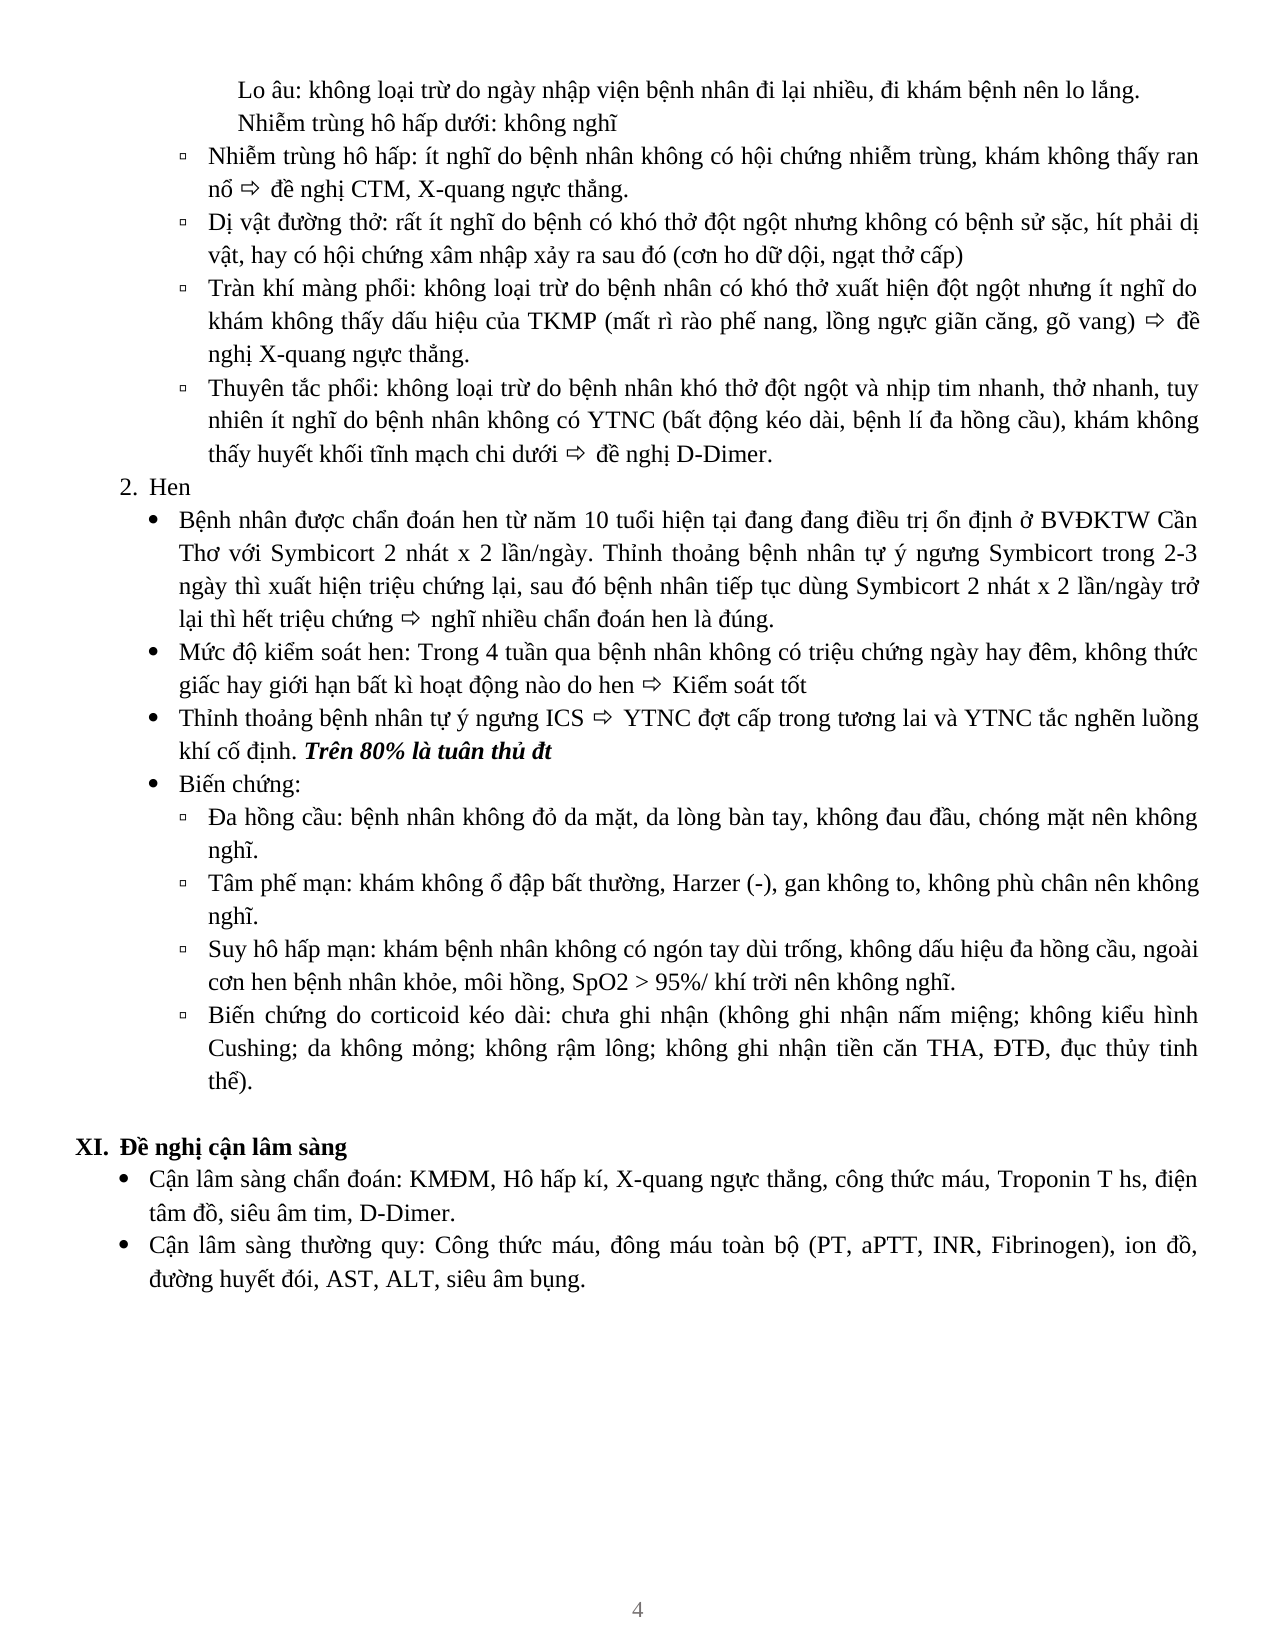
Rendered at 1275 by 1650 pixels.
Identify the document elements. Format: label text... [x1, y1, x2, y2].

list Tâm phế mạn: khám không ổ đập bất thường, Harzer (-), gan không to, không phù chân nên không nghĩ. [178, 868, 1200, 930]
list Cận lâm sàng chẩn đoán: KMĐM, Hô hấp kí, X-quang ngực thẳng, công thức máu, Troponin T hs, điện tâm đồ, siêu âm tim, D-Dimer. [119, 1164, 1200, 1226]
list Biến chứng: [149, 769, 1200, 798]
list Hen [119, 472, 1200, 500]
list Thuyên tắc phổi: không loại trừ do bệnh nhân khó thở đột ngột và nhịp tim nhanh, thở nhanh, tuy nhiên ít nghĩ do bệnh nhân không có YTNC (bất động kéo dài, bệnh lí đa hồng cầu), khám không thấy huyết khối tĩnh mạch chi dưới đề nghị D-Dimer. [178, 372, 1200, 467]
list Tràn khí màng phổi: không loại trừ do bệnh nhân có khó thở xuất hiện đột ngột nhưng ít nghĩ do khám không thấy dấu hiệu của TKMP (mất rì rào phế nang, lồng ngực giãn căng, gõ vang) đề nghị X-quang ngực thẳng. [178, 273, 1200, 368]
list Nhiễm trùng hô hấp dưới: không nghĩ [237, 108, 1200, 137]
list Thỉnh thoảng bệnh nhân tự ý ngưng ICS YTNC đợt cấp trong tương lai và YTNC tắc nghẽn luồng khí cố định. Trên 80% là tuân thủ đt [149, 703, 1200, 764]
list Biến chứng do corticoid kéo dài: chưa ghi nhận (không ghi nhận nấm miệng; không kiểu hình Cushing; da không mỏng; không rậm lông; không ghi nhận tiền căn THA, ĐTĐ, đục thủy tinh thể). [178, 1000, 1200, 1127]
list Suy hô hấp mạn: khám bệnh nhân không có ngón tay dùi trống, không dấu hiệu đa hồng cầu, ngoài cơn hen bệnh nhân khỏe, môi hồng, SpO2 > 95%/ khí trời nên không nghĩ. [178, 934, 1200, 996]
list Mức độ kiểm soát hen: Trong 4 tuần qua bệnh nhân không có triệu chứng ngày hay đêm, không thức giấc hay giới hạn bất kì hoạt động nào do hen Kiểm soát tốt [149, 637, 1200, 698]
list Cận lâm sàng thường quy: Công thức máu, đông máu toàn bộ (PT, aPTT, INR, Fibrinogen), ion đồ, đường huyết đói, AST, ALT, siêu âm bụng. [119, 1231, 1200, 1292]
list Dị vật đường thở: rất ít nghĩ do bệnh có khó thở đột ngột nhưng không có bệnh sử sặc, hít phải dị vật, hay có hội chứng xâm nhập xảy ra sau đó (cơn ho dữ dội, ngạt thở cấp) [178, 207, 1200, 269]
list Đa hồng cầu: bệnh nhân không đỏ da mặt, da lòng bàn tay, không đau đầu, chóng mặt nên không nghĩ. [178, 802, 1200, 864]
list Đề nghị cận lâm sàng [75, 1132, 1200, 1160]
list Lo âu: không loại trừ do ngày nhập viện bệnh nhân đi lại nhiều, đi khám bệnh nên lo lắng. [237, 75, 1200, 104]
list Bệnh nhân được chẩn đoán hen từ năm 10 tuổi hiện tại đang đang điều trị ổn định ở BVĐKTW Cần Thơ với Symbicort 2 nhát x 2 lần/ngày. Thỉnh thoảng bệnh nhân tự ý ngưng Symbicort trong 2-3 ngày thì xuất hiện triệu chứng lại, sau đó bệnh nhân tiếp tục dùng Symbicort 2 nhát x 2 lần/ngày trở lại thì hết triệu chứng nghĩ nhiều chẩn đoán hen là đúng. [149, 505, 1200, 632]
list Nhiễm trùng hô hấp: ít nghĩ do bệnh nhân không có hội chứng nhiễm trùng, khám không thấy ran nổ đề nghị CTM, X-quang ngực thẳng. [178, 141, 1200, 203]
